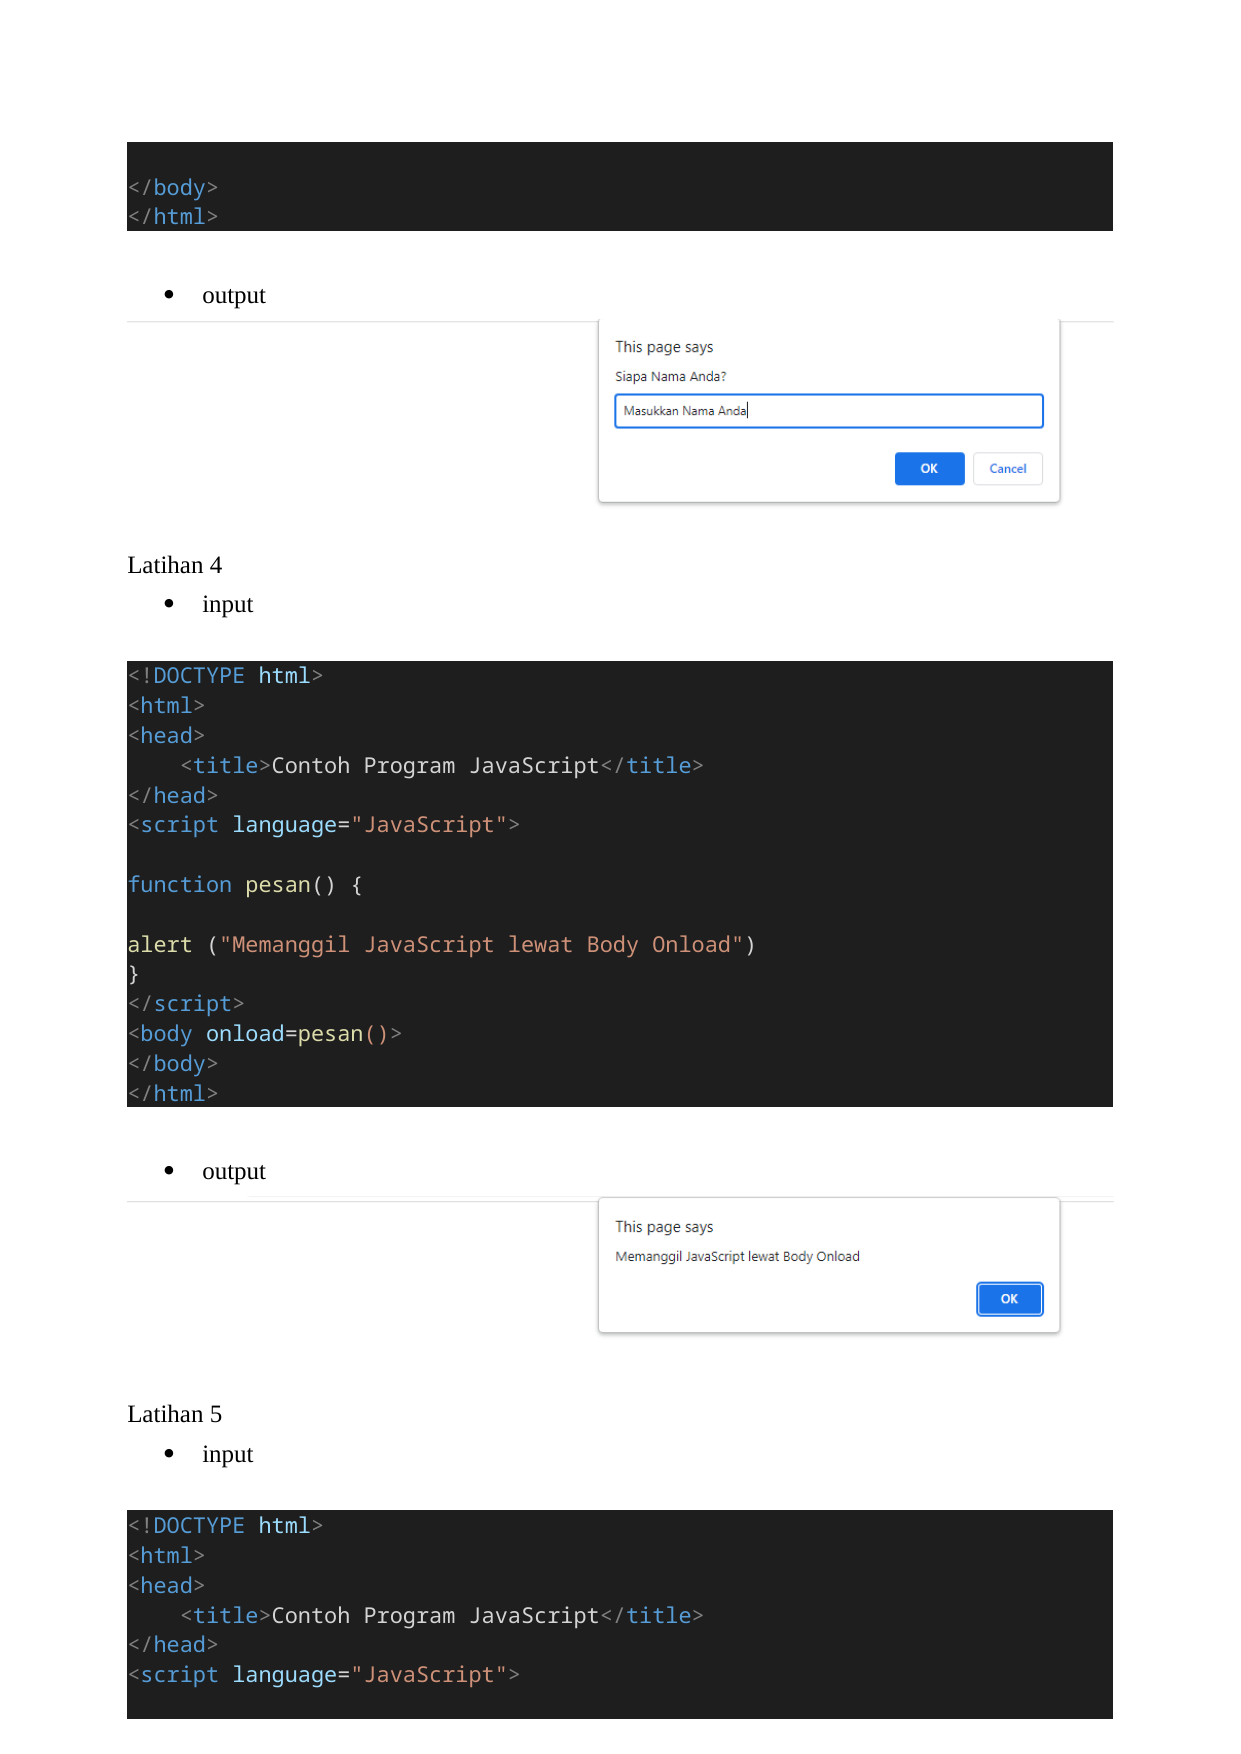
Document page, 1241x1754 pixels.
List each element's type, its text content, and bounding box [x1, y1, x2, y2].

text </head> [127, 1629, 1113, 1659]
text <head> [127, 1570, 1113, 1599]
text <body onload=pesan()> [127, 1018, 1113, 1048]
text </html> [127, 1078, 1113, 1107]
text <head> [127, 720, 1113, 750]
list output [164, 280, 1090, 308]
text <html> [127, 1540, 1113, 1570]
text <html> [127, 690, 1113, 720]
text } [127, 958, 1113, 988]
text <title>Contoh Program JavaScript</title> [127, 1599, 1113, 1629]
text Latihan 5 [127, 1399, 1090, 1428]
text </body> [127, 1048, 1113, 1078]
text <script language="JavaScript"> [127, 1659, 1113, 1689]
text <title>Contoh Program JavaScript</title> [127, 750, 1113, 780]
text </html> [127, 201, 1113, 231]
text <!DOCTYPE html> [127, 1510, 1113, 1540]
text </head> [127, 780, 1113, 809]
list output [164, 1156, 1090, 1185]
picture [127, 319, 1114, 539]
list input [164, 1439, 1090, 1468]
text <!DOCTYPE html> [127, 661, 1113, 690]
text function pesan() { [127, 869, 1113, 899]
picture [127, 1196, 1114, 1389]
text </body> [127, 171, 1113, 201]
text <script language="JavaScript"> [127, 809, 1113, 839]
text Latihan 4 [127, 550, 1090, 578]
text alert ("Memanggil JavaScript lewat Body Onload") [127, 929, 1113, 958]
text </script> [127, 988, 1113, 1018]
list input [164, 589, 1090, 618]
